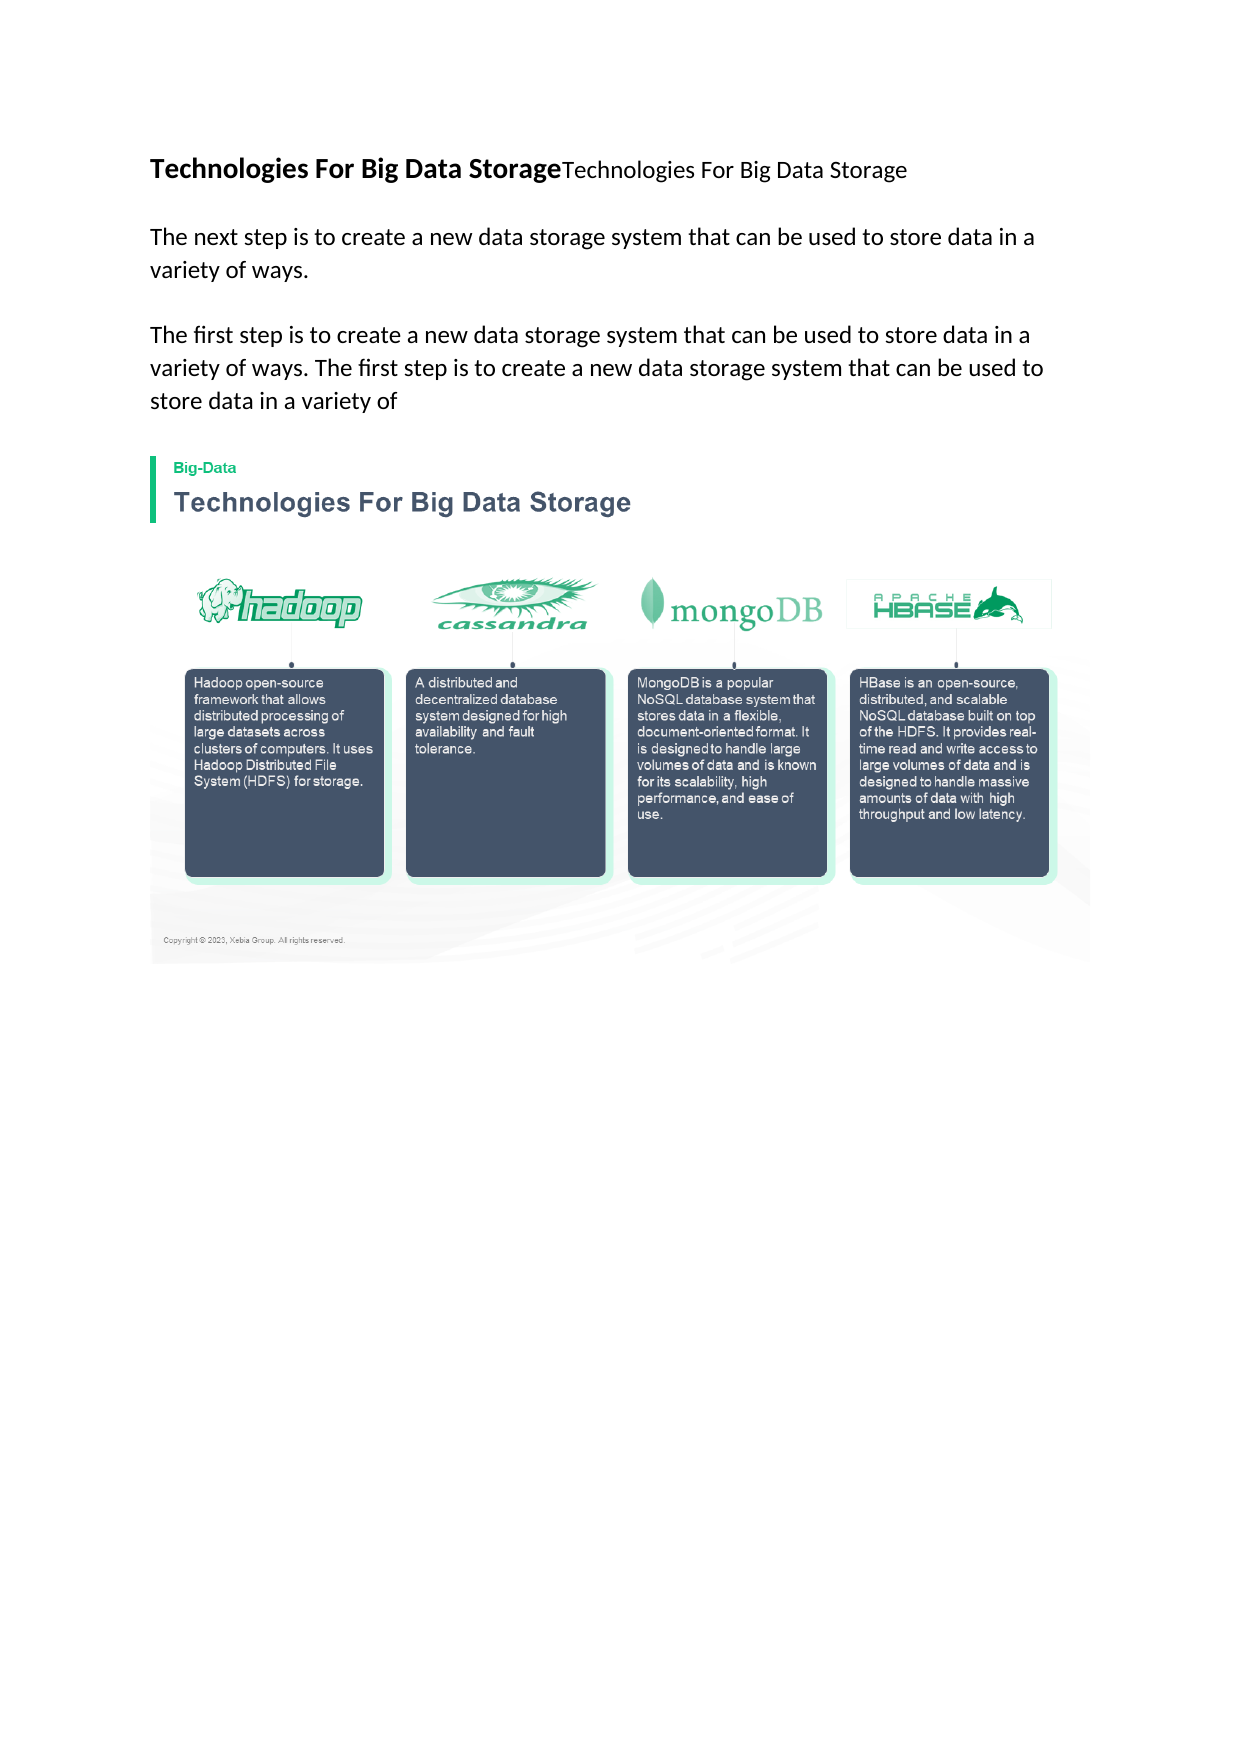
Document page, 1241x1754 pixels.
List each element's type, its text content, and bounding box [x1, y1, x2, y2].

picture [150, 435, 1091, 964]
text Technologies For Big Data StorageTechnologies For Big Data Storage The next step is to create a new data storage system that can be used to store data in a variety of ways. The first step is to create a new data storage system that can be used to store data in a variety of ways. The first step is to create a new data storage system that can be used to store data in a variety of [150, 150, 1090, 416]
